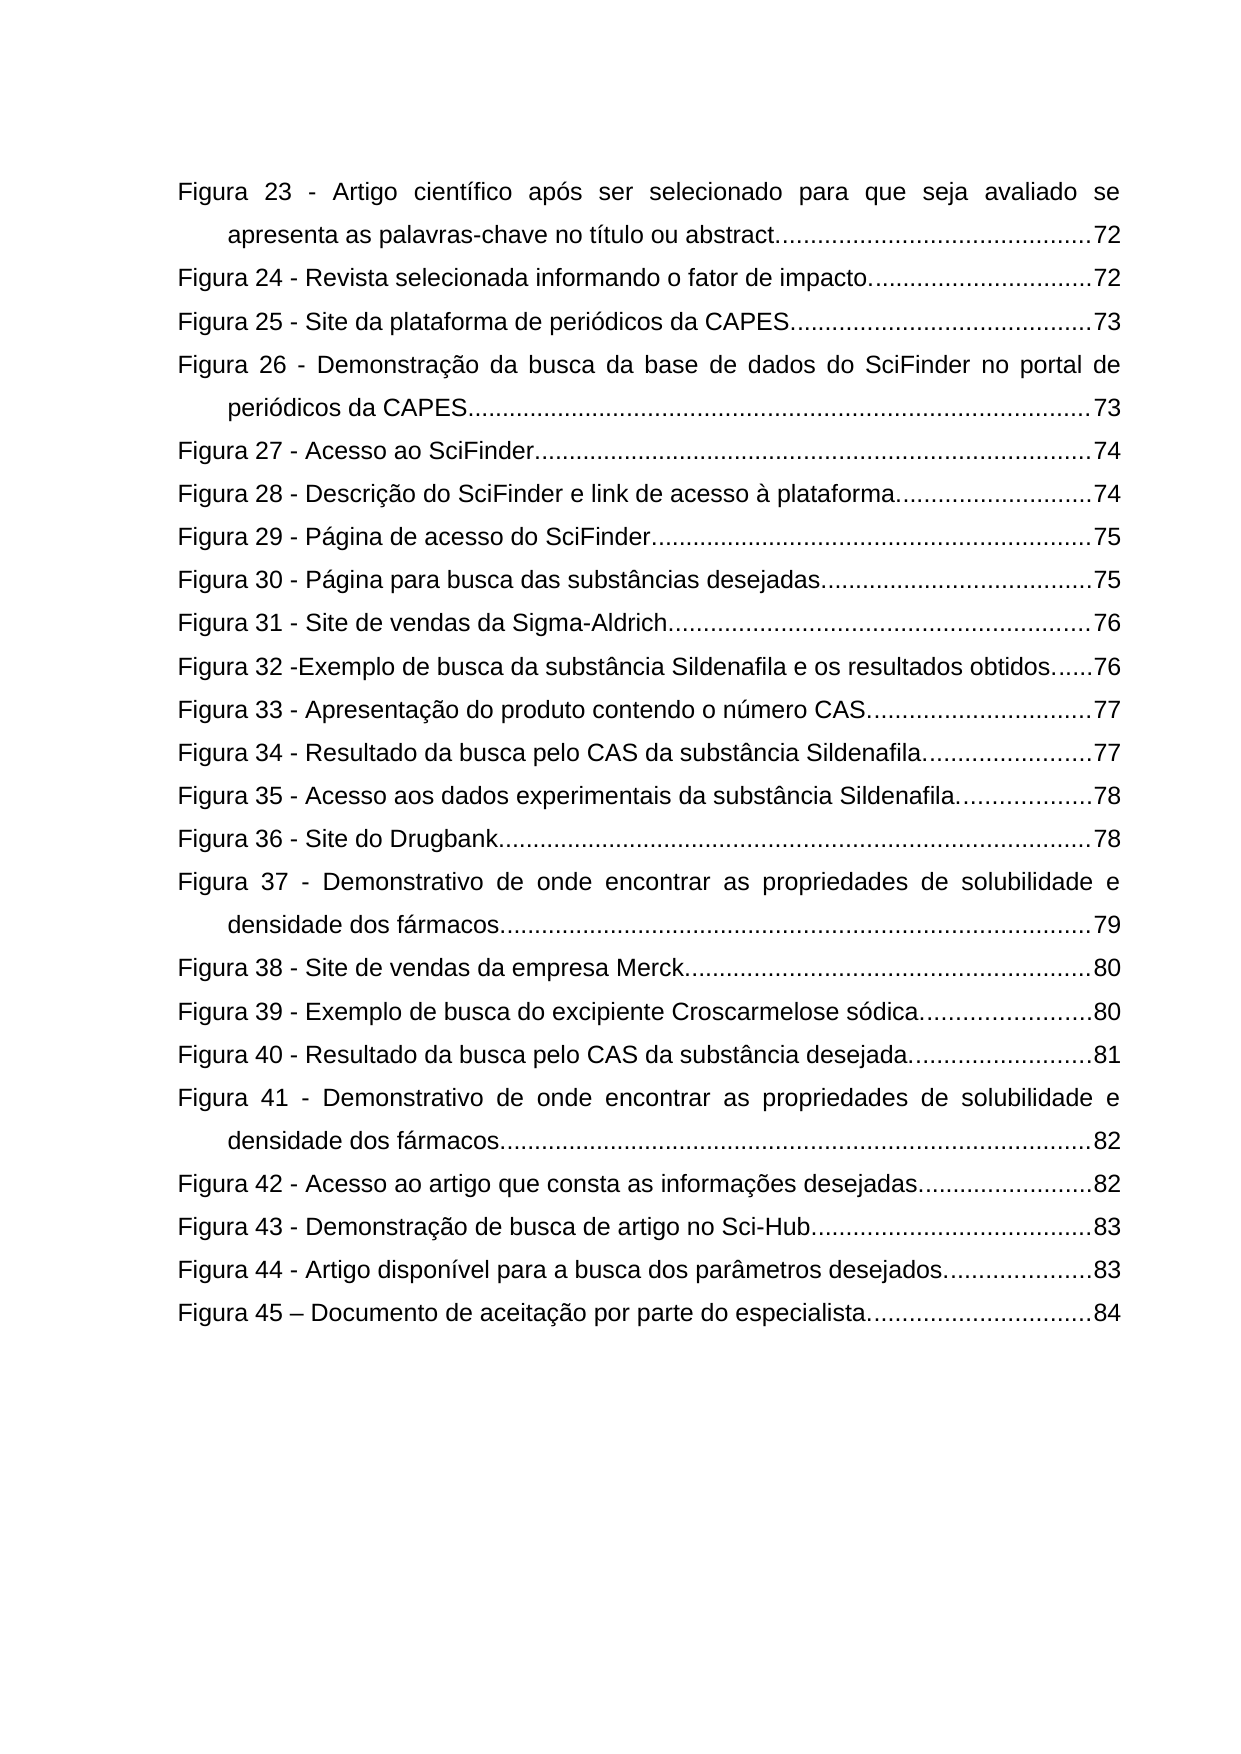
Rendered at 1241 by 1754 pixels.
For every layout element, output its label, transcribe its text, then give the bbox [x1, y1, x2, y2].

text Figura 42 - Acesso ao artigo que consta as informações desejadas. 82 [177, 1169, 1122, 1198]
text Figura 32 -Exemplo de busca da substância Sildenafila e os resultados obtidos. 76 [177, 652, 1122, 680]
text Figura 37 - Demonstrativo de onde encontrar as propriedades de solubilidade e densidade dos fármacos. 79 [177, 867, 1122, 939]
text Figura 41 - Demonstrativo de onde encontrar as propriedades de solubilidade e densidade dos fármacos. 82 [177, 1083, 1122, 1155]
text Figura 33 - Apresentação do produto contendo o número CAS. 77 [177, 695, 1122, 723]
text Figura 31 - Site de vendas da Sigma-Aldrich. 76 [177, 608, 1122, 637]
text Figura 40 - Resultado da busca pelo CAS da substância desejada. 81 [177, 1040, 1122, 1068]
text Figura 35 - Acesso aos dados experimentais da substância Sildenafila. 78 [177, 781, 1122, 810]
text Figura 36 - Site do Drugbank. 78 [177, 824, 1122, 853]
text Figura 45 – Documento de aceitação por parte do especialista. 84 [177, 1298, 1122, 1327]
text Figura 29 - Página de acesso do SciFinder. 75 [177, 522, 1122, 551]
text Figura 27 - Acesso ao SciFinder. 74 [177, 436, 1122, 465]
text Figura 44 - Artigo disponível para a busca dos parâmetros desejados. 83 [177, 1255, 1122, 1284]
text Figura 38 - Site de vendas da empresa Merck. 80 [177, 953, 1122, 982]
text Figura 30 - Página para busca das substâncias desejadas. 75 [177, 565, 1122, 594]
text Figura 25 - Site da plataforma de periódicos da CAPES. 73 [177, 307, 1122, 335]
text Figura 28 - Descrição do SciFinder e link de acesso à plataforma. 74 [177, 479, 1122, 508]
text Figura 43 - Demonstração de busca de artigo no Sci-Hub. 83 [177, 1212, 1122, 1241]
text Figura 26 - Demonstração da busca da base de dados do SciFinder no portal de periódicos da CAPES. 73 [177, 350, 1122, 422]
text Figura 24 - Revista selecionada informando o fator de impacto. 72 [177, 263, 1122, 292]
text Figura 39 - Exemplo de busca do excipiente Croscarmelose sódica. 80 [177, 997, 1122, 1025]
text Figura 34 - Resultado da busca pelo CAS da substância Sildenafila. 77 [177, 738, 1122, 767]
text Figura 23 - Artigo científico após ser selecionado para que seja avaliado se apresenta as palavras-chave no título ou abstract. 72 [177, 177, 1122, 249]
